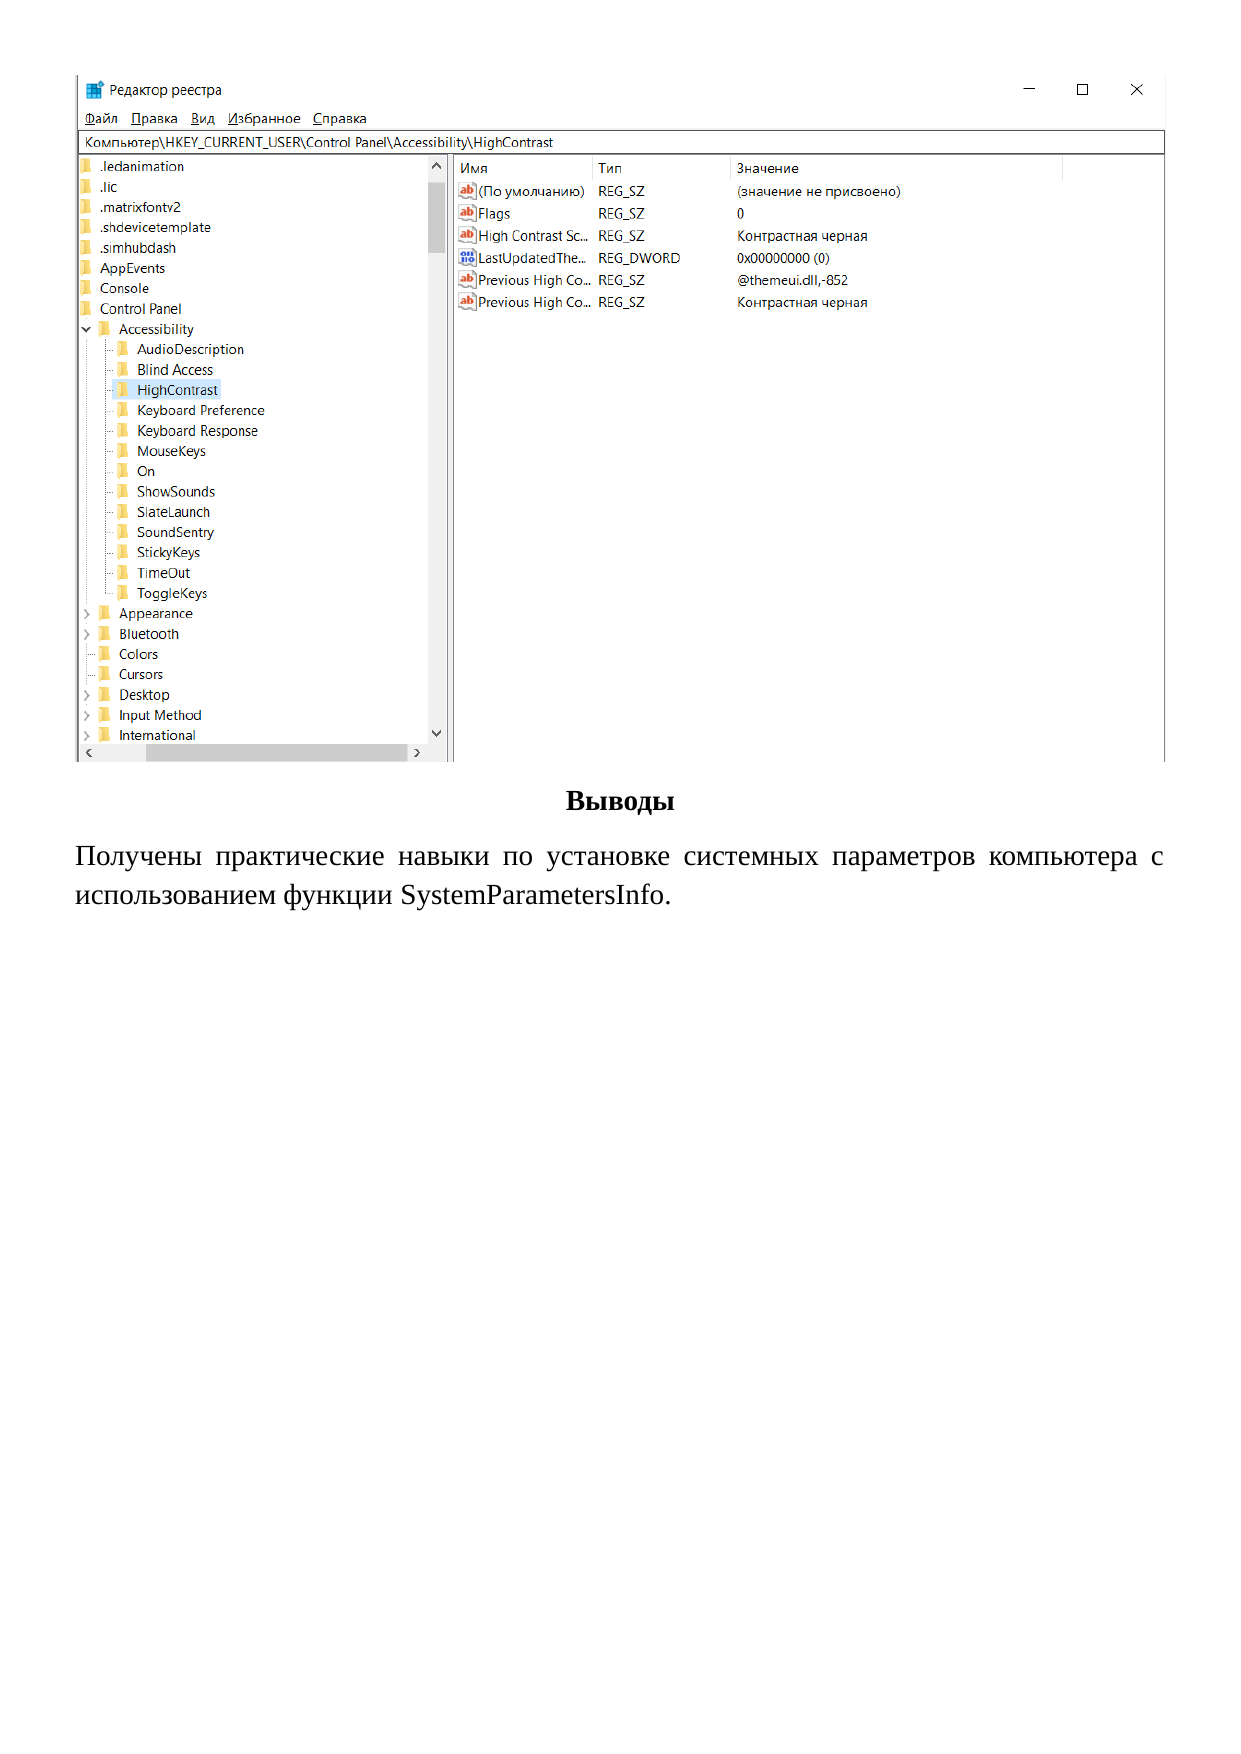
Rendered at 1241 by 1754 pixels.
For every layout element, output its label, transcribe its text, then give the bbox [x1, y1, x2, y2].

picture [75, 75, 1166, 762]
text Выводы [75, 783, 1165, 817]
text Получены практические навыки по установке системных параметров компьютера с использованием функции SystemParametersInfo. [75, 838, 1165, 911]
